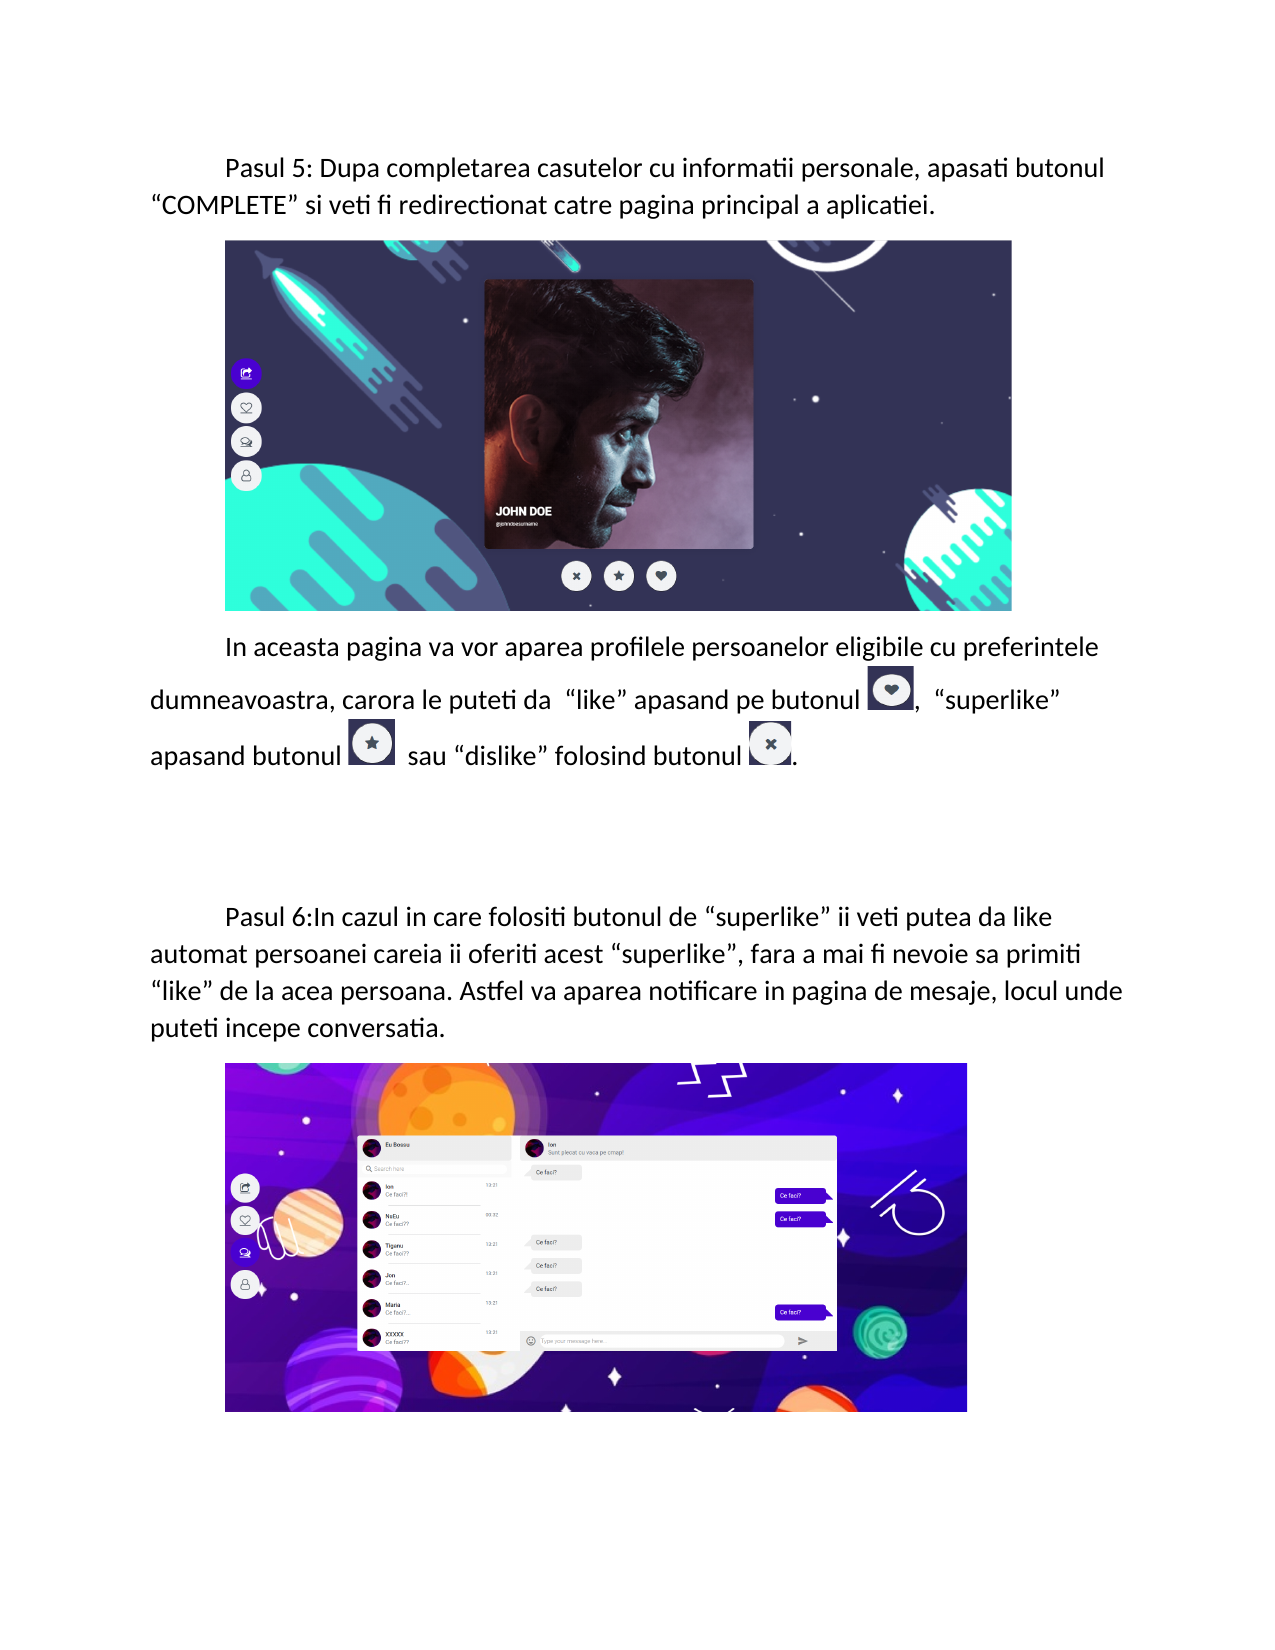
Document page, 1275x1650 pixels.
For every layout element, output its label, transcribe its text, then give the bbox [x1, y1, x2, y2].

picture [348, 719, 395, 765]
text In aceasta pagina va vor aparea profilele persoanelor eligibile cu preferintele dumneavoastra, carora le puteti da “like” apasand pe butonul , “superlike” apasand butonul sau “dislike” folosind butonul . [150, 629, 1125, 772]
picture [225, 240, 1012, 611]
picture [749, 721, 792, 765]
text Pasul 5: Dupa completarea casutelor cu informatii personale, apasati butonul “COMPLETE” si veti fi redirectionat catre pagina principal a aplicatiei. [150, 150, 1125, 221]
picture [867, 666, 914, 710]
picture [225, 1063, 968, 1412]
text Pasul 6:In cazul in care folositi butonul de “superlike” ii veti putea da like automat persoanei careia ii oferiti acest “superlike”, fara a mai fi nevoie sa primiti “like” de la acea persoana. Astfel va aparea notificare in pagina de mesaje, locul unde puteti incepe conversatia. [150, 899, 1125, 1044]
